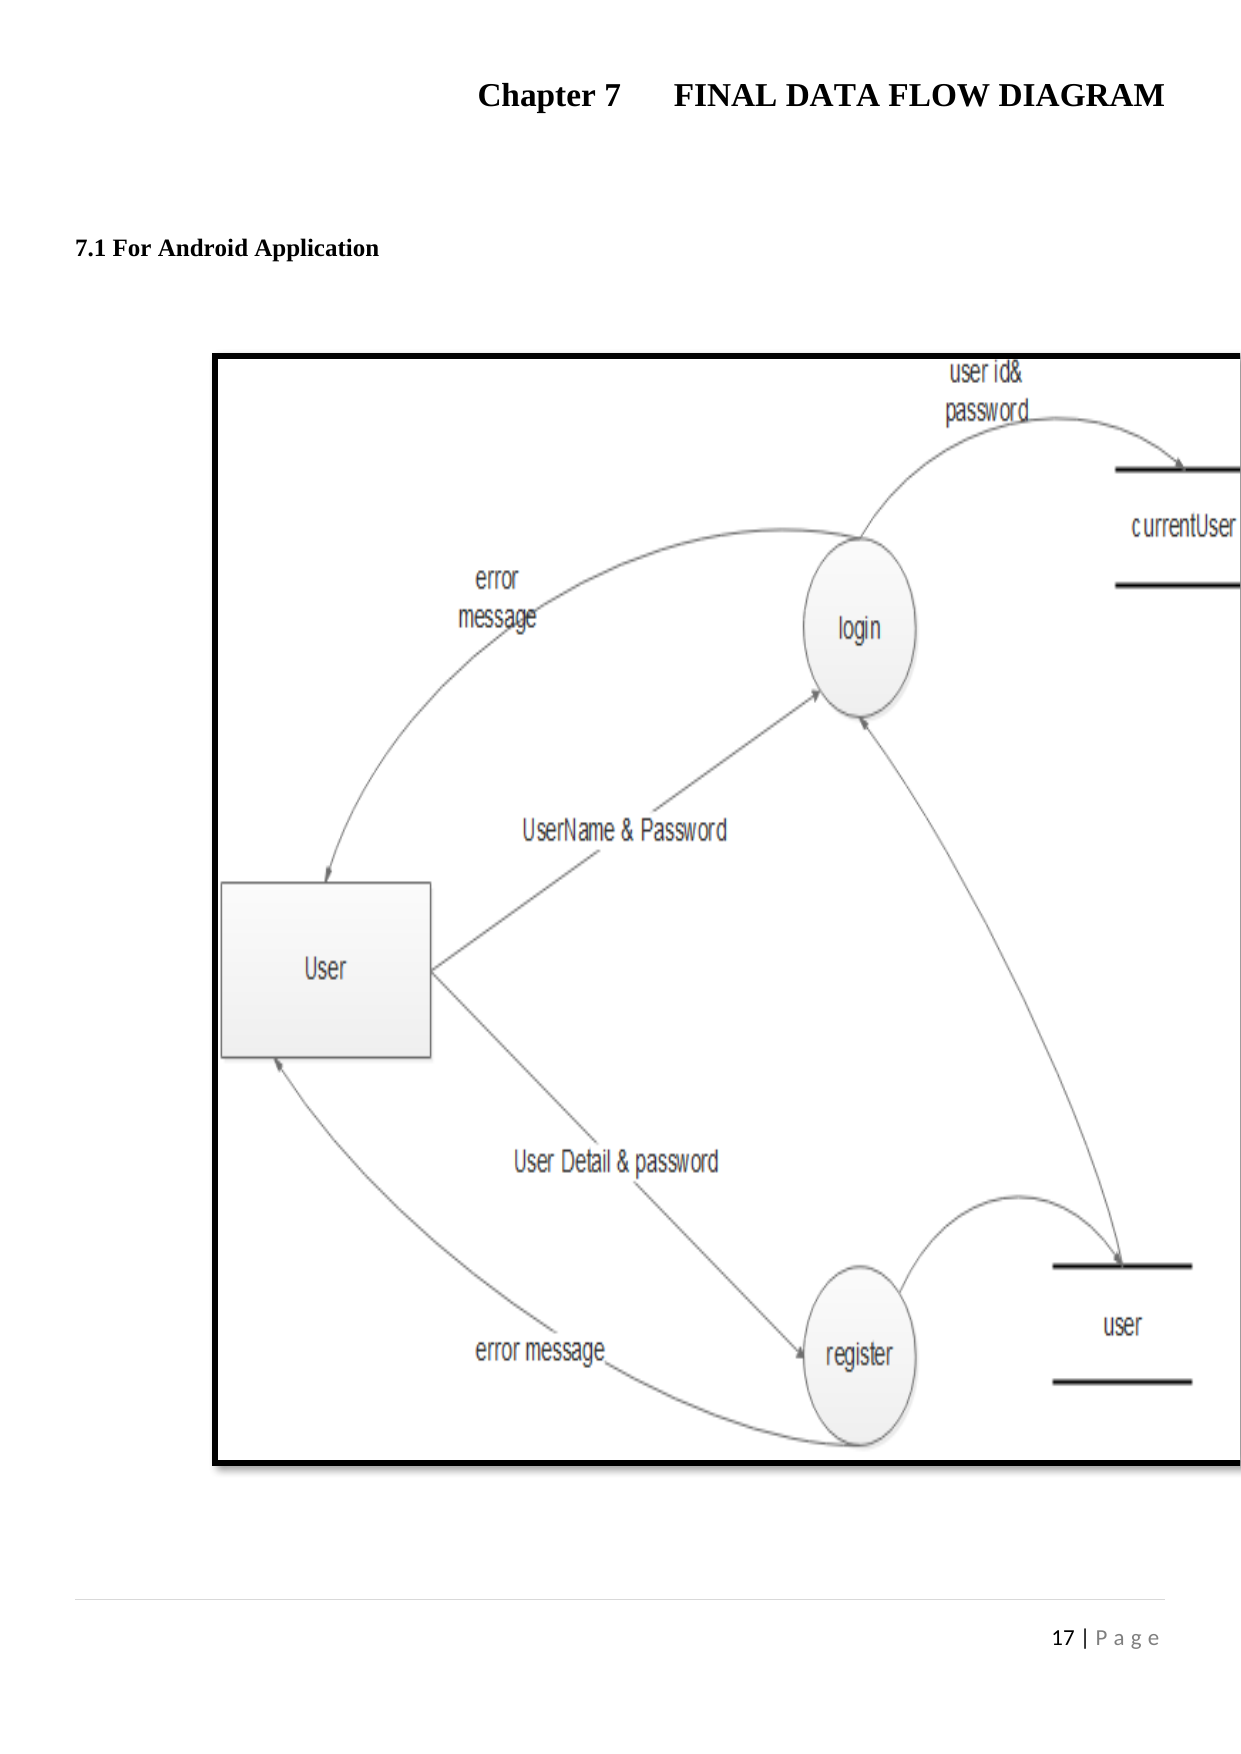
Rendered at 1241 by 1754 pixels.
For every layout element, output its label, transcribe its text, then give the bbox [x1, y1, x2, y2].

subtitle 7.1 For Android Application [75, 233, 1165, 261]
picture [218, 359, 1241, 1460]
subtitle fINAL DATA FLOW dIAGRAM [75, 75, 1165, 113]
